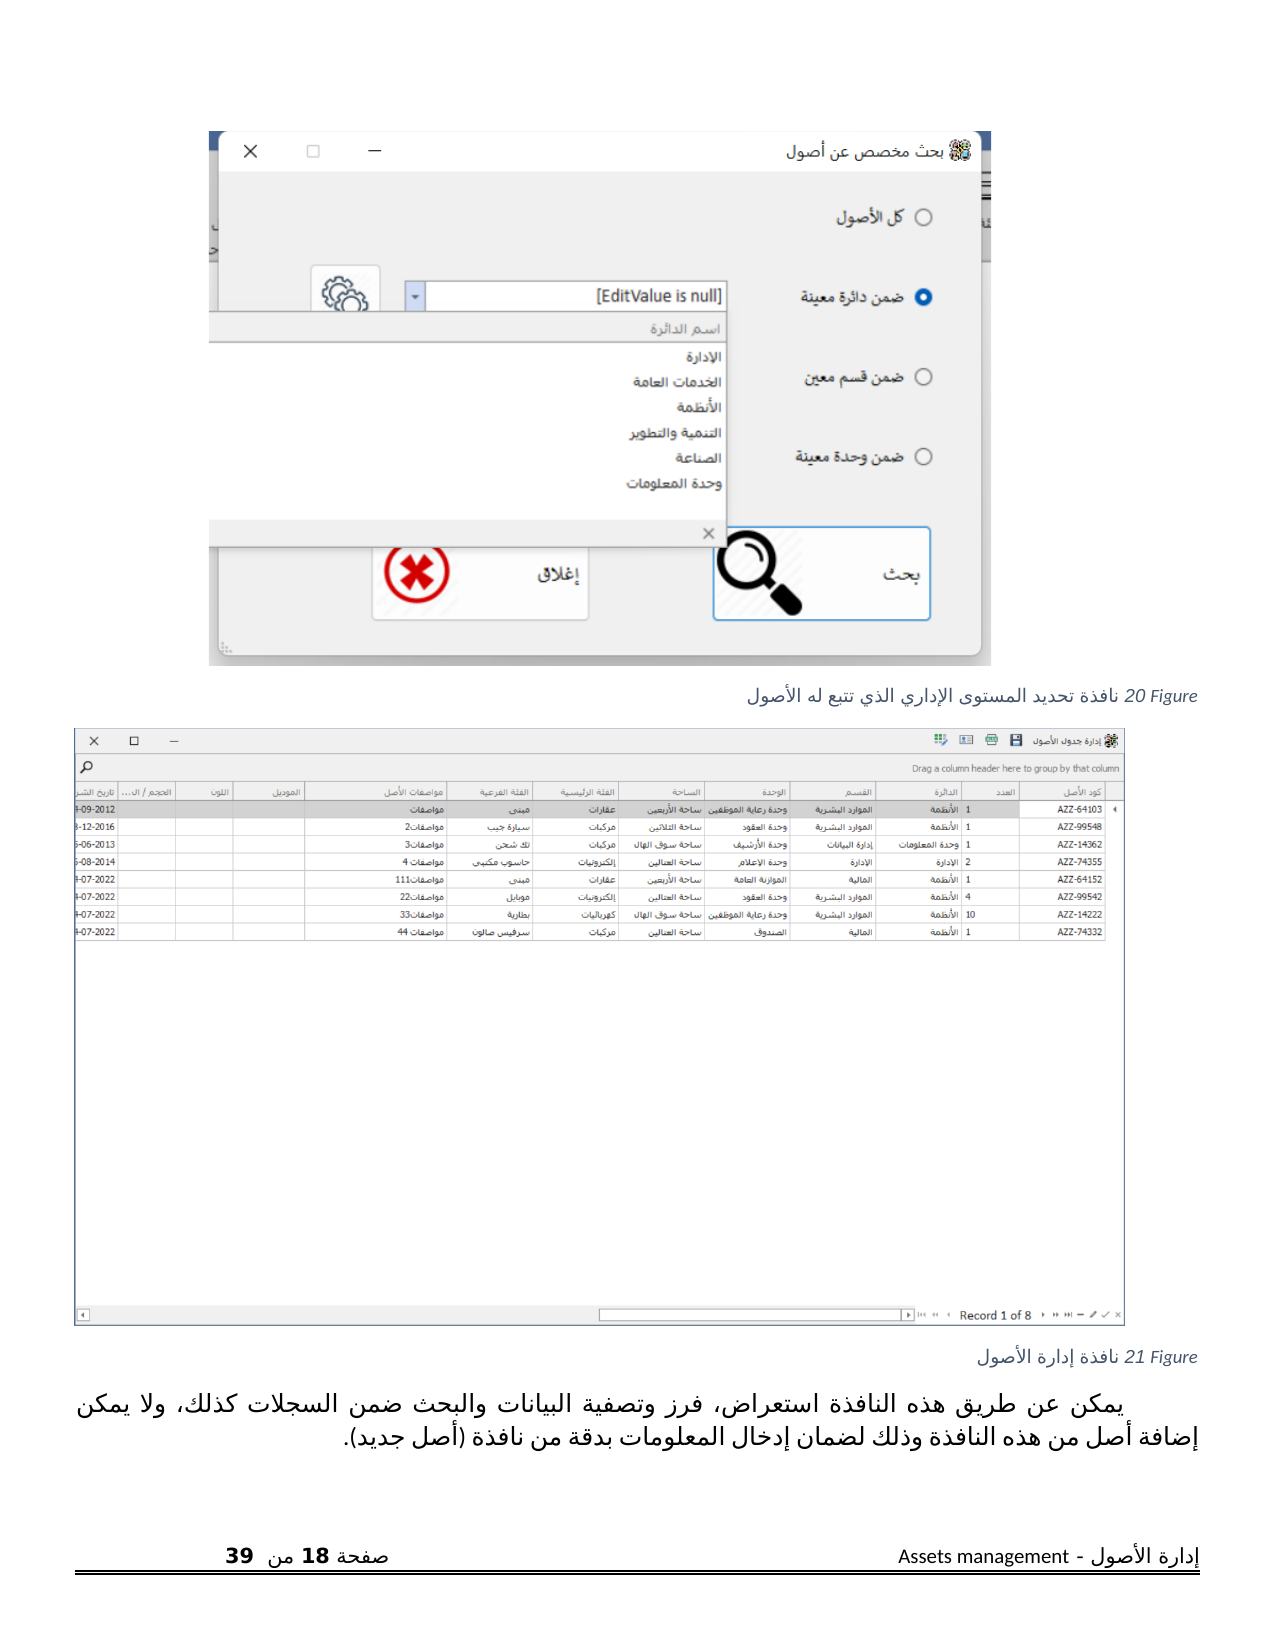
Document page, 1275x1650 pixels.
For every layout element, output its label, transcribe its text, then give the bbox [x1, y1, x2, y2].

text Figure 21 نافذة إدارة الأصول [75, 1345, 1200, 1368]
picture [208, 131, 992, 666]
text يمكن عن طريق هذه النافذة استعراض، فرز وتصفية البيانات والبحث ضمن السجلات كذلك، ولا يمكن إضافة أصل من هذه النافذة وذلك لضمان إدخال المعلومات بدقة من نافذة (أصل جديد). [75, 1389, 1200, 1452]
picture [74, 728, 1125, 1326]
text Figure 20 نافذة تحديد المستوى الإداري الذي تتبع له الأصول [75, 684, 1200, 707]
